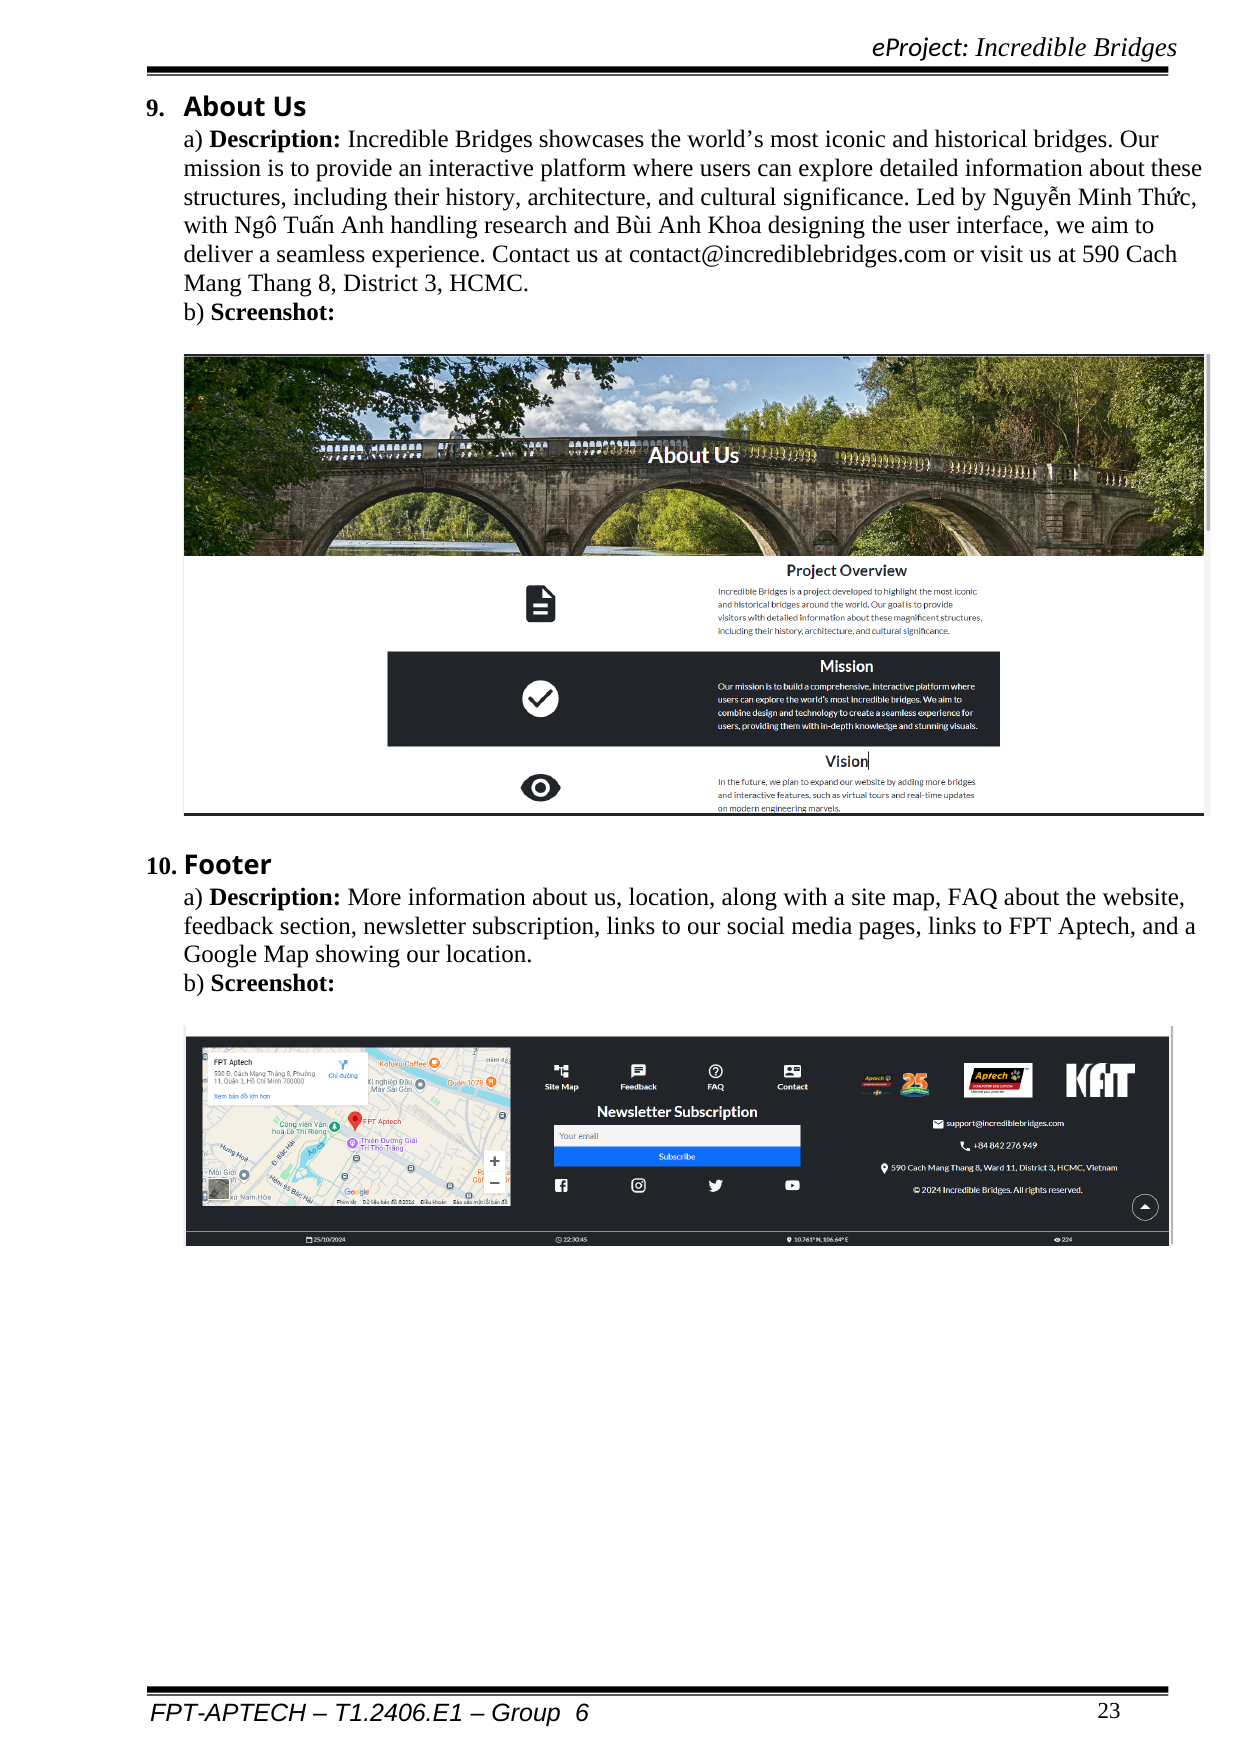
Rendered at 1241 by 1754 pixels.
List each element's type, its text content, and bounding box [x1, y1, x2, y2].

picture [183, 354, 1211, 816]
list About Us a) Description: Incredible Bridges showcases the world’s most iconic and historical bridges. Our mission is to provide an interactive platform where users can explore detailed information about these structures, including their history, architecture, and cultural significance. Led by Nguyễn Minh Thức, with Ngô Tuấn Anh handling research and Bùi Anh Khoa designing the user interface, we aim to deliver a seamless experience. Contact us at contact@incrediblebridges.com or visit us at 590 Cach Mang Thang 8, District 3, HCMC. b) Screenshot: [146, 87, 1226, 326]
picture [183, 1026, 1174, 1246]
list Footer a) Description: More information about us, location, along with a site map, FAQ about the website, feedback section, newsletter subscription, links to our social media pages, links to FPT Aptech, and a Google Map showing our location. b) Screenshot: [146, 845, 1226, 997]
